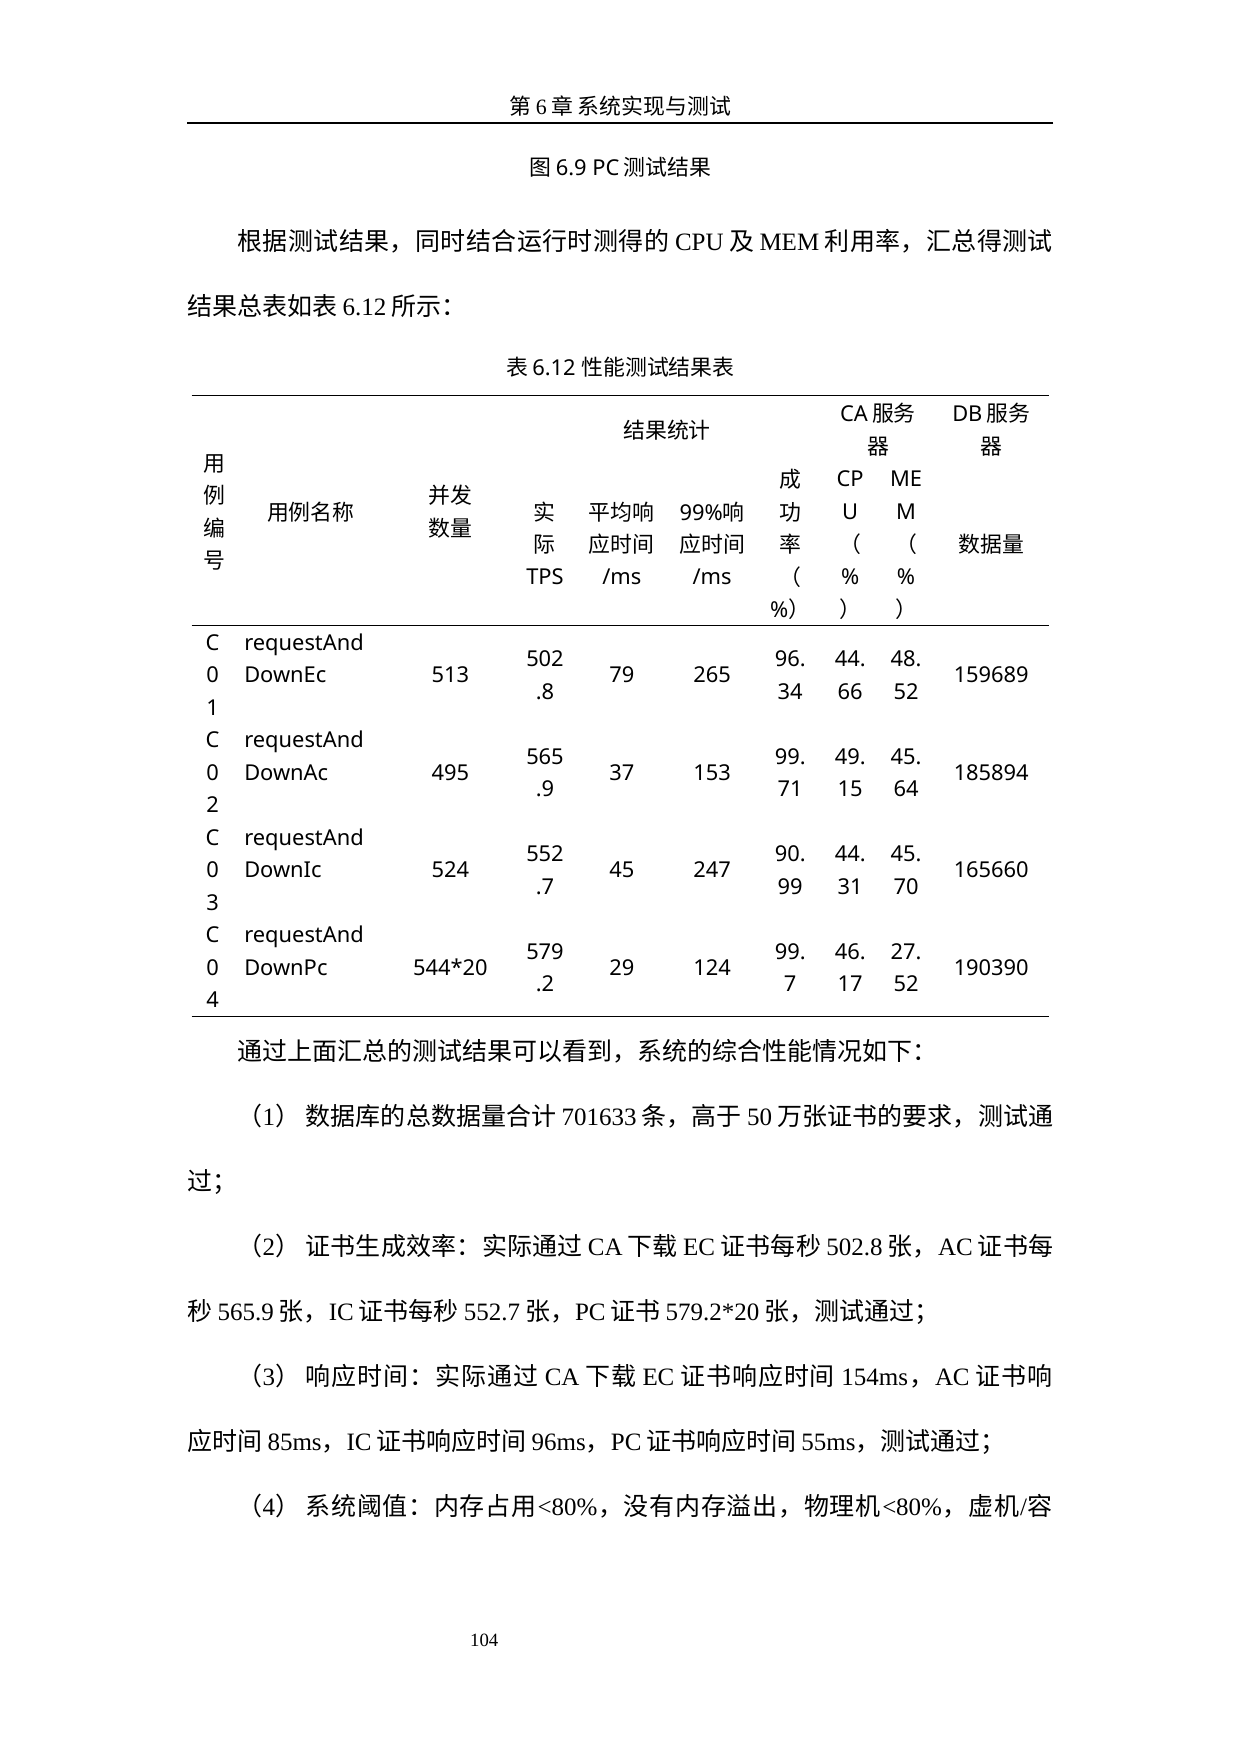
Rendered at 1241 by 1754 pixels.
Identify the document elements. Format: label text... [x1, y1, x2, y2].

table_cell 159689 [934, 626, 1049, 723]
table_cell 579.2 [512, 918, 577, 1016]
table_cell 79 [578, 626, 666, 723]
table_cell 99.7 [758, 918, 822, 1016]
table_cell 48.52 [878, 626, 933, 723]
table_cell 49.15 [822, 723, 878, 821]
table_cell 44.31 [822, 821, 878, 918]
table_cell 165660 [934, 821, 1049, 918]
table_cell C02 [192, 723, 233, 821]
table_cell 502.8 [512, 626, 577, 723]
table_cell 数据量 [934, 461, 1049, 624]
table_cell 124 [666, 918, 758, 1016]
table_cell 524 [388, 821, 512, 918]
table_cell 513 [388, 626, 512, 723]
table_header DB服务器 [934, 396, 1049, 461]
text 通过上面汇总的测试结果可以看到，系统的综合性能情况如下： [187, 1017, 1053, 1082]
table_cell 99.71 [758, 723, 822, 821]
table_cell 成功率 （%） [758, 461, 822, 624]
table_cell C04 [192, 918, 233, 1016]
table_cell CPU （%） [822, 461, 878, 624]
list 响应时间：实际通过CA下载EC证书响应时间154ms，AC证书响应时间85ms，IC证书响应时间96ms，PC证书响应时间55ms，测试通过； [187, 1342, 1053, 1472]
text 表6.12 性能测试结果表 [187, 350, 1053, 382]
table_cell 265 [666, 626, 758, 723]
table_cell 46.17 [822, 918, 878, 1016]
table_cell 27.52 [878, 918, 933, 1016]
table_cell 90.99 [758, 821, 822, 918]
table_cell requestAndDownPc [233, 918, 388, 1016]
text 图6.9 PC测试结果 [187, 150, 1053, 182]
table_cell 29 [578, 918, 666, 1016]
list 证书生成效率：实际通过CA下载EC证书每秒502.8张，AC证书每秒565.9张，IC证书每秒552.7张，PC证书579.2*20张，测试通过； [187, 1212, 1053, 1342]
table_header 并发 数量 [388, 396, 512, 624]
table_cell 37 [578, 723, 666, 821]
table_cell MEM （%） [878, 461, 933, 624]
table_cell requestAndDownAc [233, 723, 388, 821]
table_cell requestAndDownIc [233, 821, 388, 918]
table_cell 565.9 [512, 723, 577, 821]
table_cell 44.66 [822, 626, 878, 723]
table_cell 99%响应时间/ms [666, 461, 758, 624]
table_cell 平均响应时间/ms [578, 461, 666, 624]
table_cell 实际 TPS [512, 461, 577, 624]
table_cell 153 [666, 723, 758, 821]
table_cell 552.7 [512, 821, 577, 918]
table_cell 185894 [934, 723, 1049, 821]
table_cell 45.64 [878, 723, 933, 821]
table_cell 495 [388, 723, 512, 821]
table_cell C01 [192, 626, 233, 723]
text 根据测试结果，同时结合运行时测得的CPU及MEM利用率，汇总得测试结果总表如表6.12所示： [187, 207, 1053, 337]
table_header CA服务器 [822, 396, 933, 461]
table_header 结果统计 [512, 396, 822, 461]
table_header 用例 编号 [192, 396, 233, 624]
list 数据库的总数据量合计701633条，高于50万张证书的要求，测试通过； [187, 1082, 1053, 1212]
table_cell 544*20 [388, 918, 512, 1016]
table_cell 247 [666, 821, 758, 918]
table_cell requestAndDownEc [233, 626, 388, 723]
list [187, 1472, 1053, 1537]
table_cell 96.34 [758, 626, 822, 723]
table_cell C03 [192, 821, 233, 918]
table_header 用例名称 [233, 396, 388, 624]
table_cell 45 [578, 821, 666, 918]
table_cell 190390 [934, 918, 1049, 1016]
table_cell 45.70 [878, 821, 933, 918]
